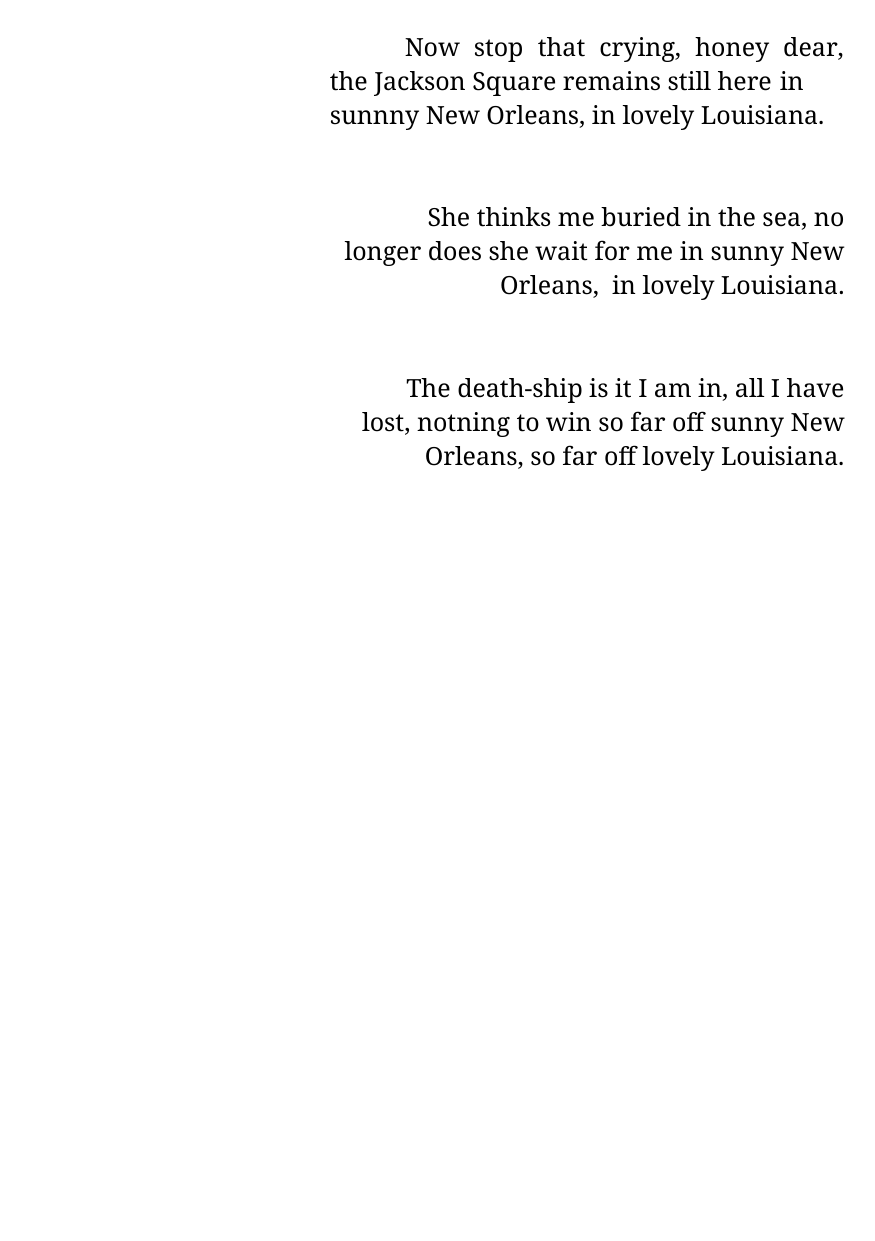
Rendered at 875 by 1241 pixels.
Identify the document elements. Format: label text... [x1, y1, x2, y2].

text The death-ship is it I am in, all I have lost, notning to win so far off sunny New Orleans, so far off lovely Louisiana. [329, 370, 844, 472]
text Now stop that crying, honey dear, the Jackson Square remains still here in sunnny New Orleans, in lovely Louisiana. [329, 29, 844, 132]
text She thinks me buried in the sea, no longer does she wait for me in sunny New Orleans, in lovely Louisiana. [329, 200, 844, 302]
